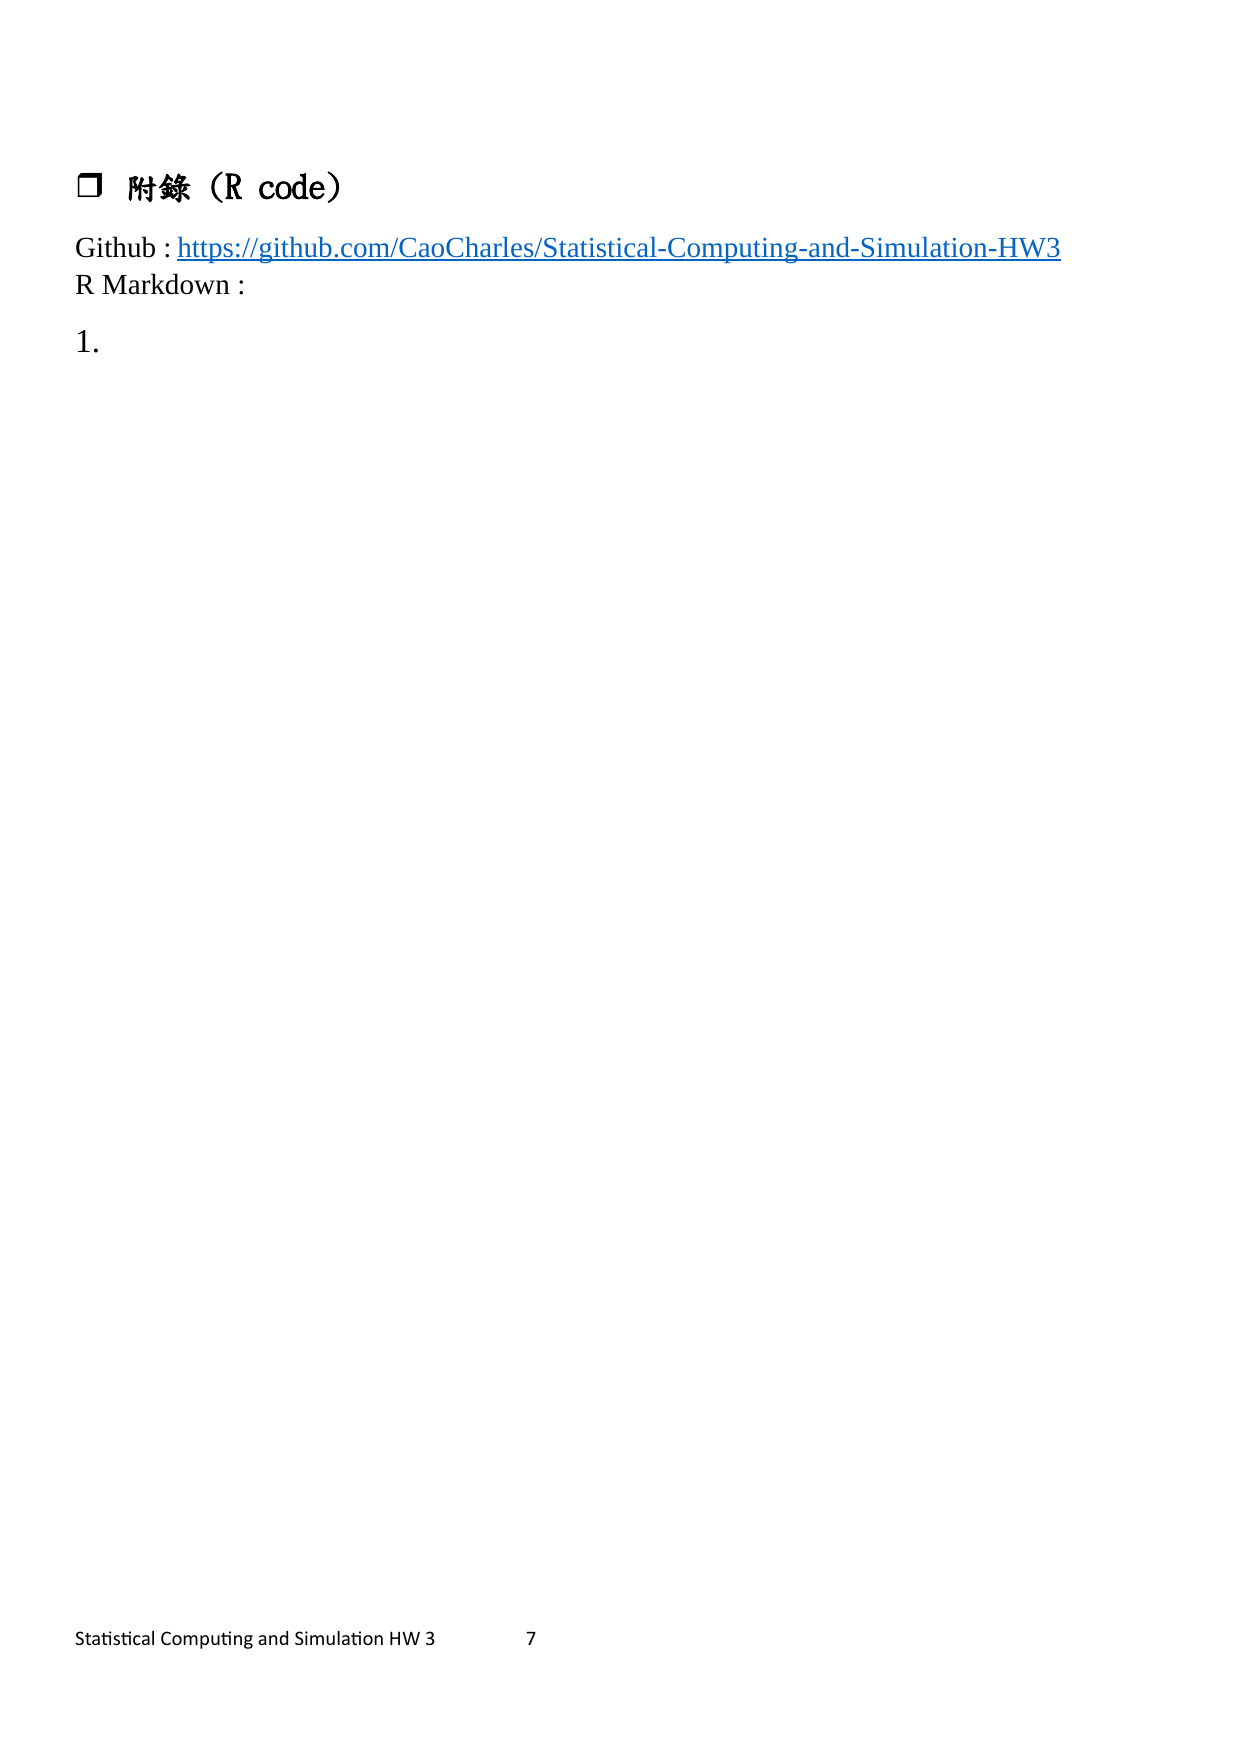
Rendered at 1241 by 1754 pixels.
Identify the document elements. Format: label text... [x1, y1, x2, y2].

title 附錄 (R code) [75, 147, 1165, 222]
text R Markdown : [75, 265, 1165, 303]
text Github : https://github.com/CaoCharles/Statistical-Computing-and-Simulation-HW3 [75, 228, 1165, 265]
